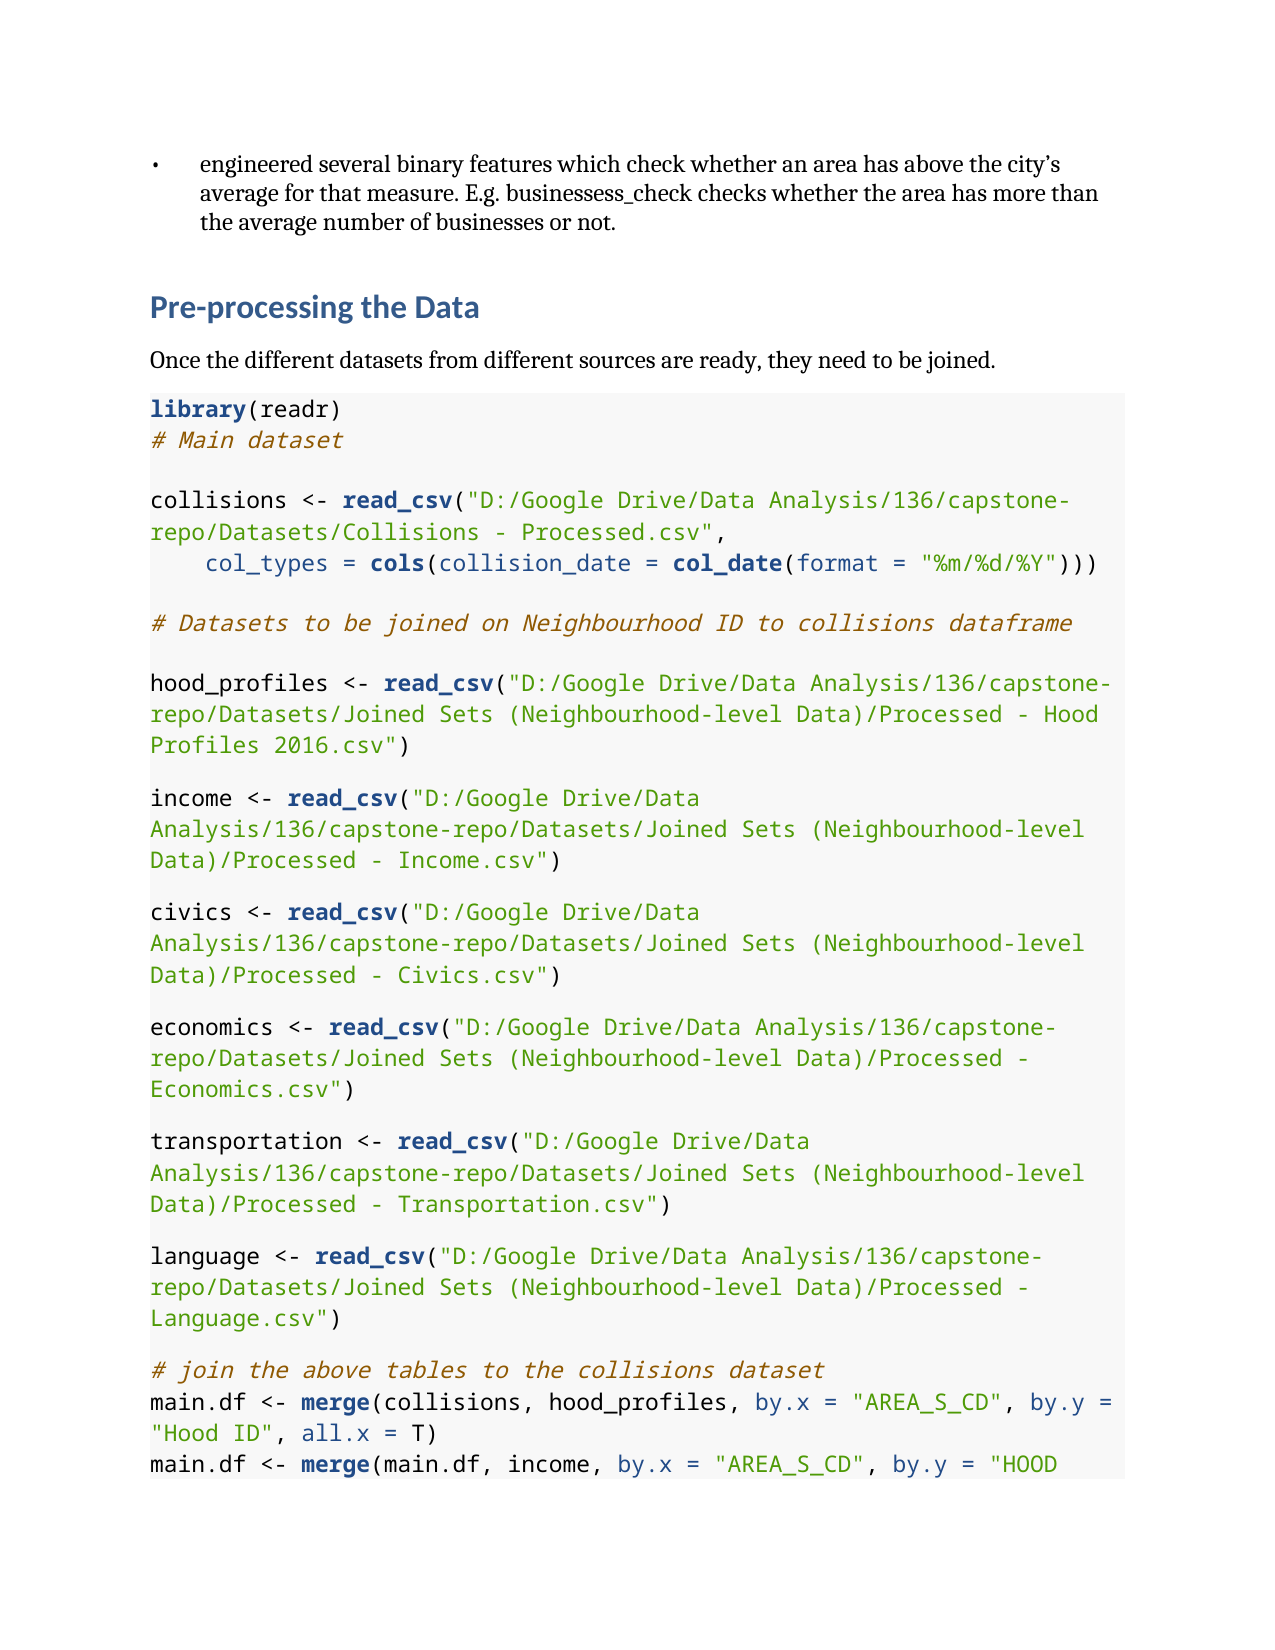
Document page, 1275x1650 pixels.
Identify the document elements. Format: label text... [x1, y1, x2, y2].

text library(readr) # Main dataset collisions <- read_csv("D:/Google Drive/Data Analysis/136/capstone-repo/Datasets/Collisions - Processed.csv", col_types = cols(collision_date = col_date(format = "%m/%d/%Y"))) # Datasets to be joined on Neighbourhood ID to collisions dataframe hood_profiles <- read_csv("D:/Google Drive/Data Analysis/136/capstone-repo/Datasets/Joined Sets (Neighbourhood-level Data)/Processed - Hood Profiles 2016.csv") [150, 393, 1125, 761]
list engineered several binary features which check whether an area has above the city’s average for that measure. E.g. businessess_check checks whether the area has more than the average number of businesses or not. [150, 150, 1125, 236]
text income <- read_csv("D:/Google Drive/Data Analysis/136/capstone-repo/Datasets/Joined Sets (Neighbourhood-level Data)/Processed - Income.csv") [562, 782, 1125, 875]
text transportation <- read_csv("D:/Google Drive/Data Analysis/136/capstone-repo/Datasets/Joined Sets (Neighbourhood-level Data)/Processed - Transportation.csv") [672, 1125, 1125, 1219]
text civics <- read_csv("D:/Google Drive/Data Analysis/136/capstone-repo/Datasets/Joined Sets (Neighbourhood-level Data)/Processed - Civics.csv") [150, 896, 1125, 990]
text language <- read_csv("D:/Google Drive/Data Analysis/136/capstone-repo/Datasets/Joined Sets (Neighbourhood-level Data)/Processed - Language.csv") [150, 1240, 1125, 1334]
subtitle Pre-processing the Data [150, 286, 1125, 327]
text economics <- read_csv("D:/Google Drive/Data Analysis/136/capstone-repo/Datasets/Joined Sets (Neighbourhood-level Data)/Processed - Economics.csv") [356, 1011, 1125, 1104]
text Once the different datasets from different sources are ready, they need to be joined. [150, 346, 1125, 374]
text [150, 1354, 1125, 1479]
